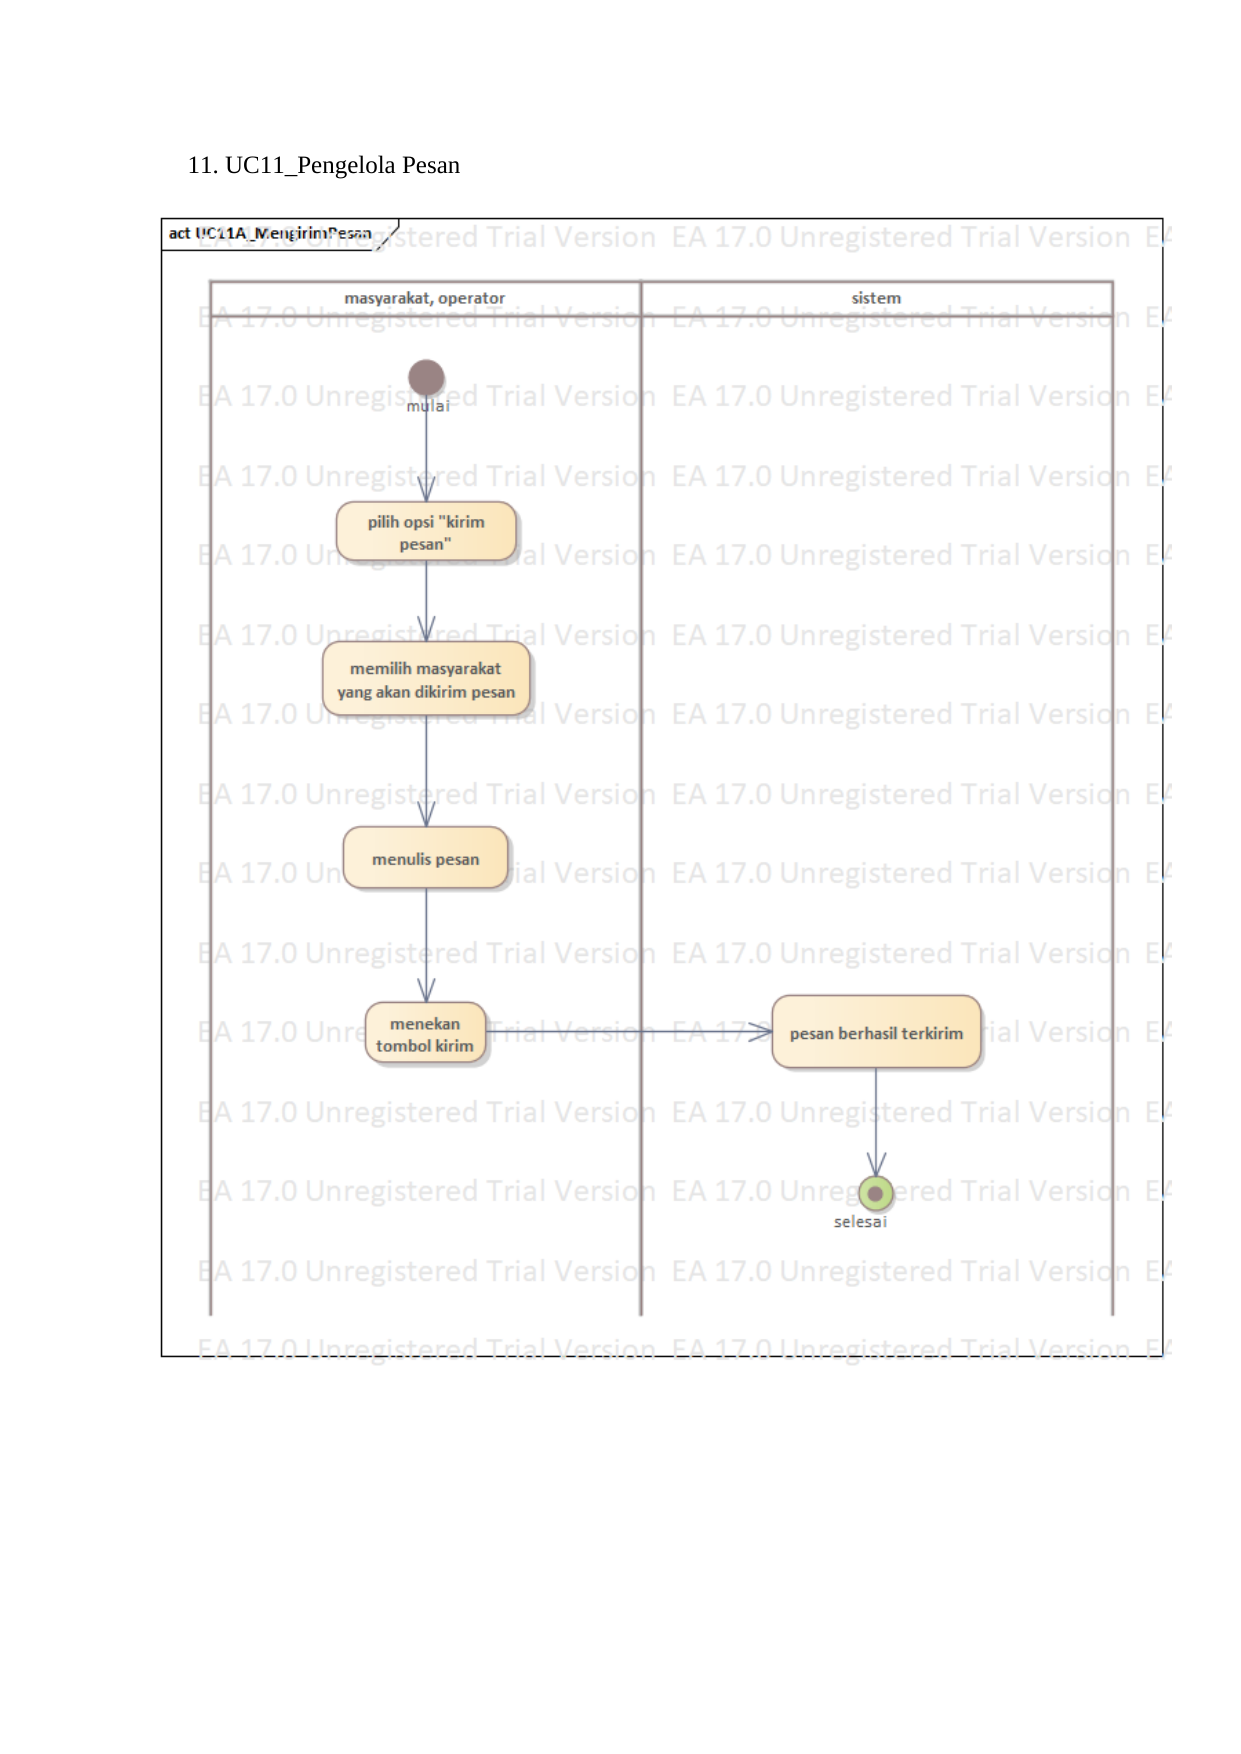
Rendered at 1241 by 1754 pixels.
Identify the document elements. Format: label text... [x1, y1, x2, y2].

list UC11_Pengelola Pesan [187, 150, 1090, 179]
picture [150, 207, 1172, 1367]
